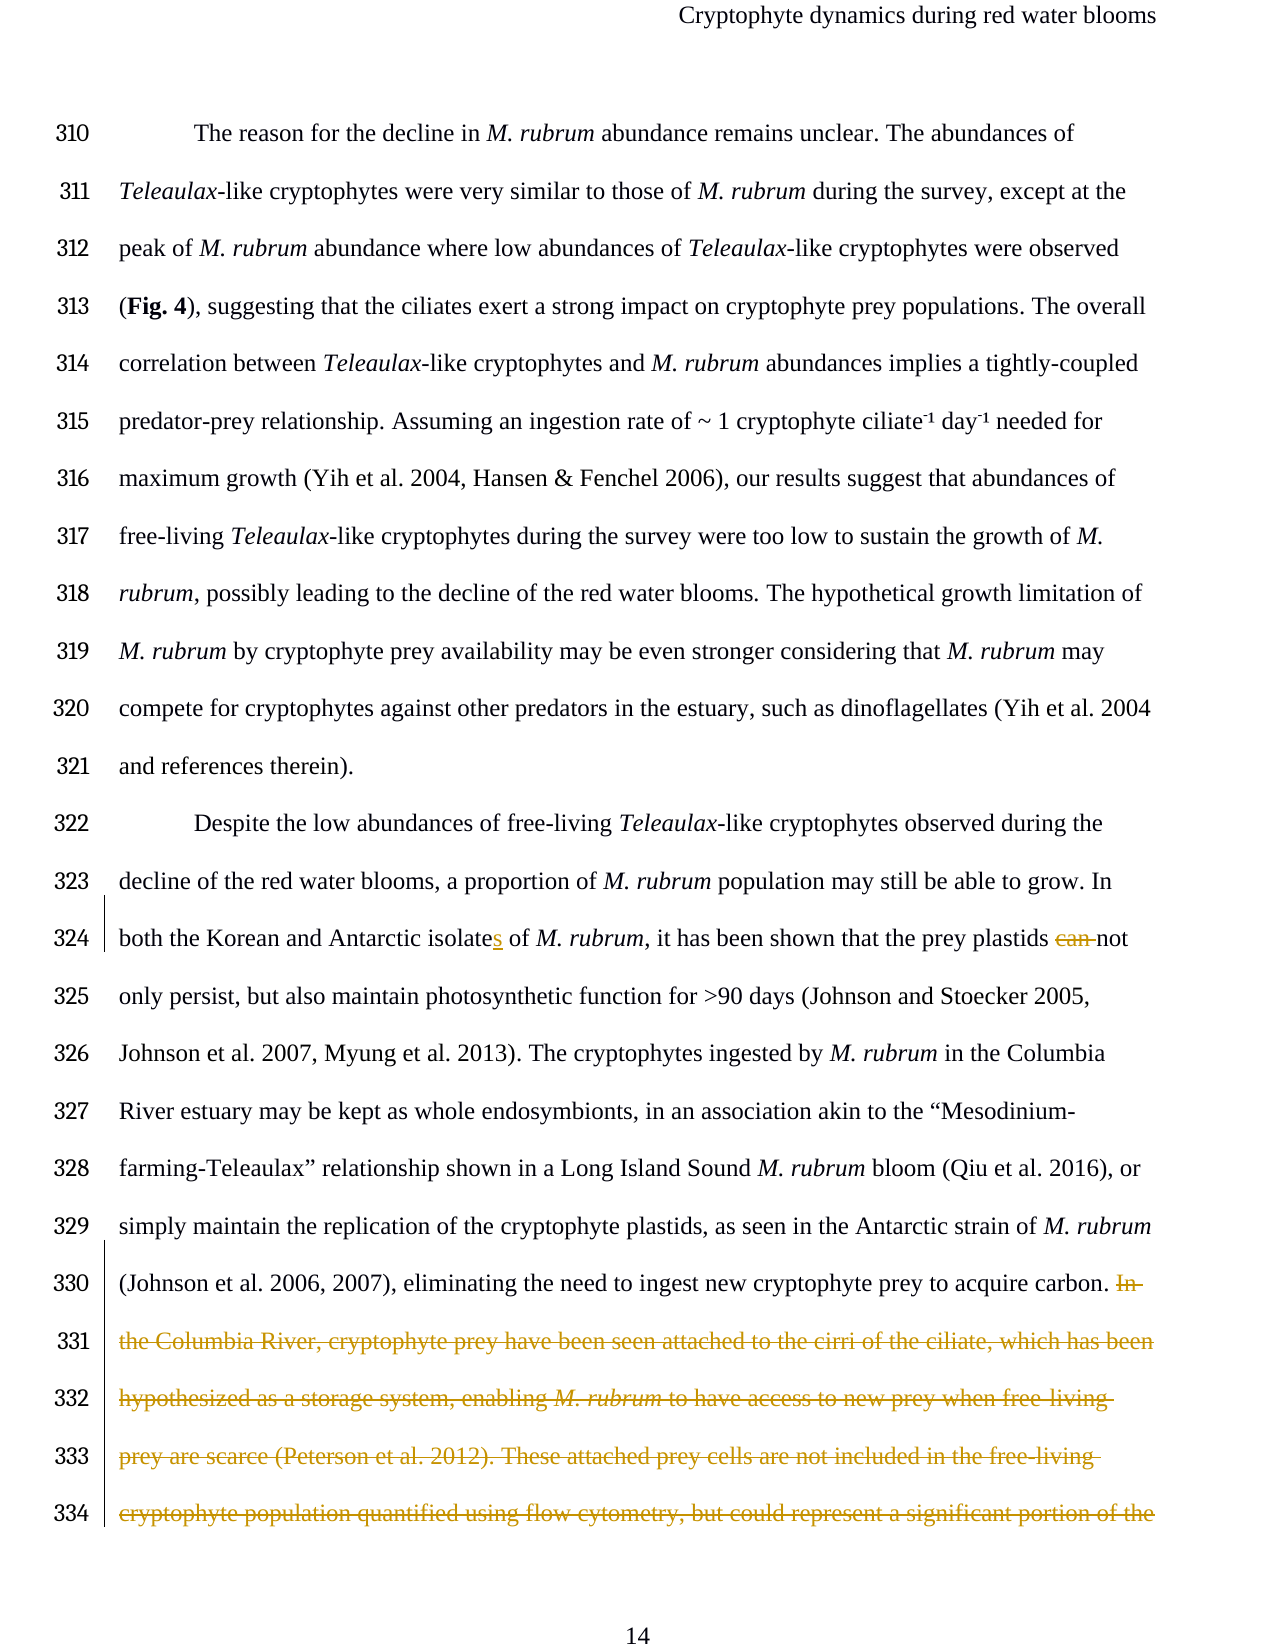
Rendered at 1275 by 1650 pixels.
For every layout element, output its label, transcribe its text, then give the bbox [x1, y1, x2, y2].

text The reason for the decline in M. rubrum abundance remains unclear. The abundances of Teleaulax-like cryptophytes were very similar to those of M. rubrum during the survey, except at the peak of M. rubrum abundance where low abundances of Teleaulax-like cryptophytes were observed (Fig. 4), suggesting that the ciliates exert a strong impact on cryptophyte prey populations. The overall correlation between Teleaulax-like cryptophytes and M. rubrum abundances implies a tightly-coupled predator-prey relationship. Assuming an ingestion rate of ~ 1 cryptophyte ciliate-¹ day-¹ needed for maximum growth (Yih et al. 2004, Hansen & Fenchel 2006), our results suggest that abundances of free-living Teleaulax-like cryptophytes during the survey were too low to sustain the growth of M. rubrum, possibly leading to the decline of the red water blooms. The hypothetical growth limitation of M. rubrum by cryptophyte prey availability may be even stronger considering that M. rubrum may compete for cryptophytes against other predators in the estuary, such as dinoflagellates (Yih et al. 2004 and references therein). [118, 118, 1156, 780]
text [118, 808, 1156, 1527]
